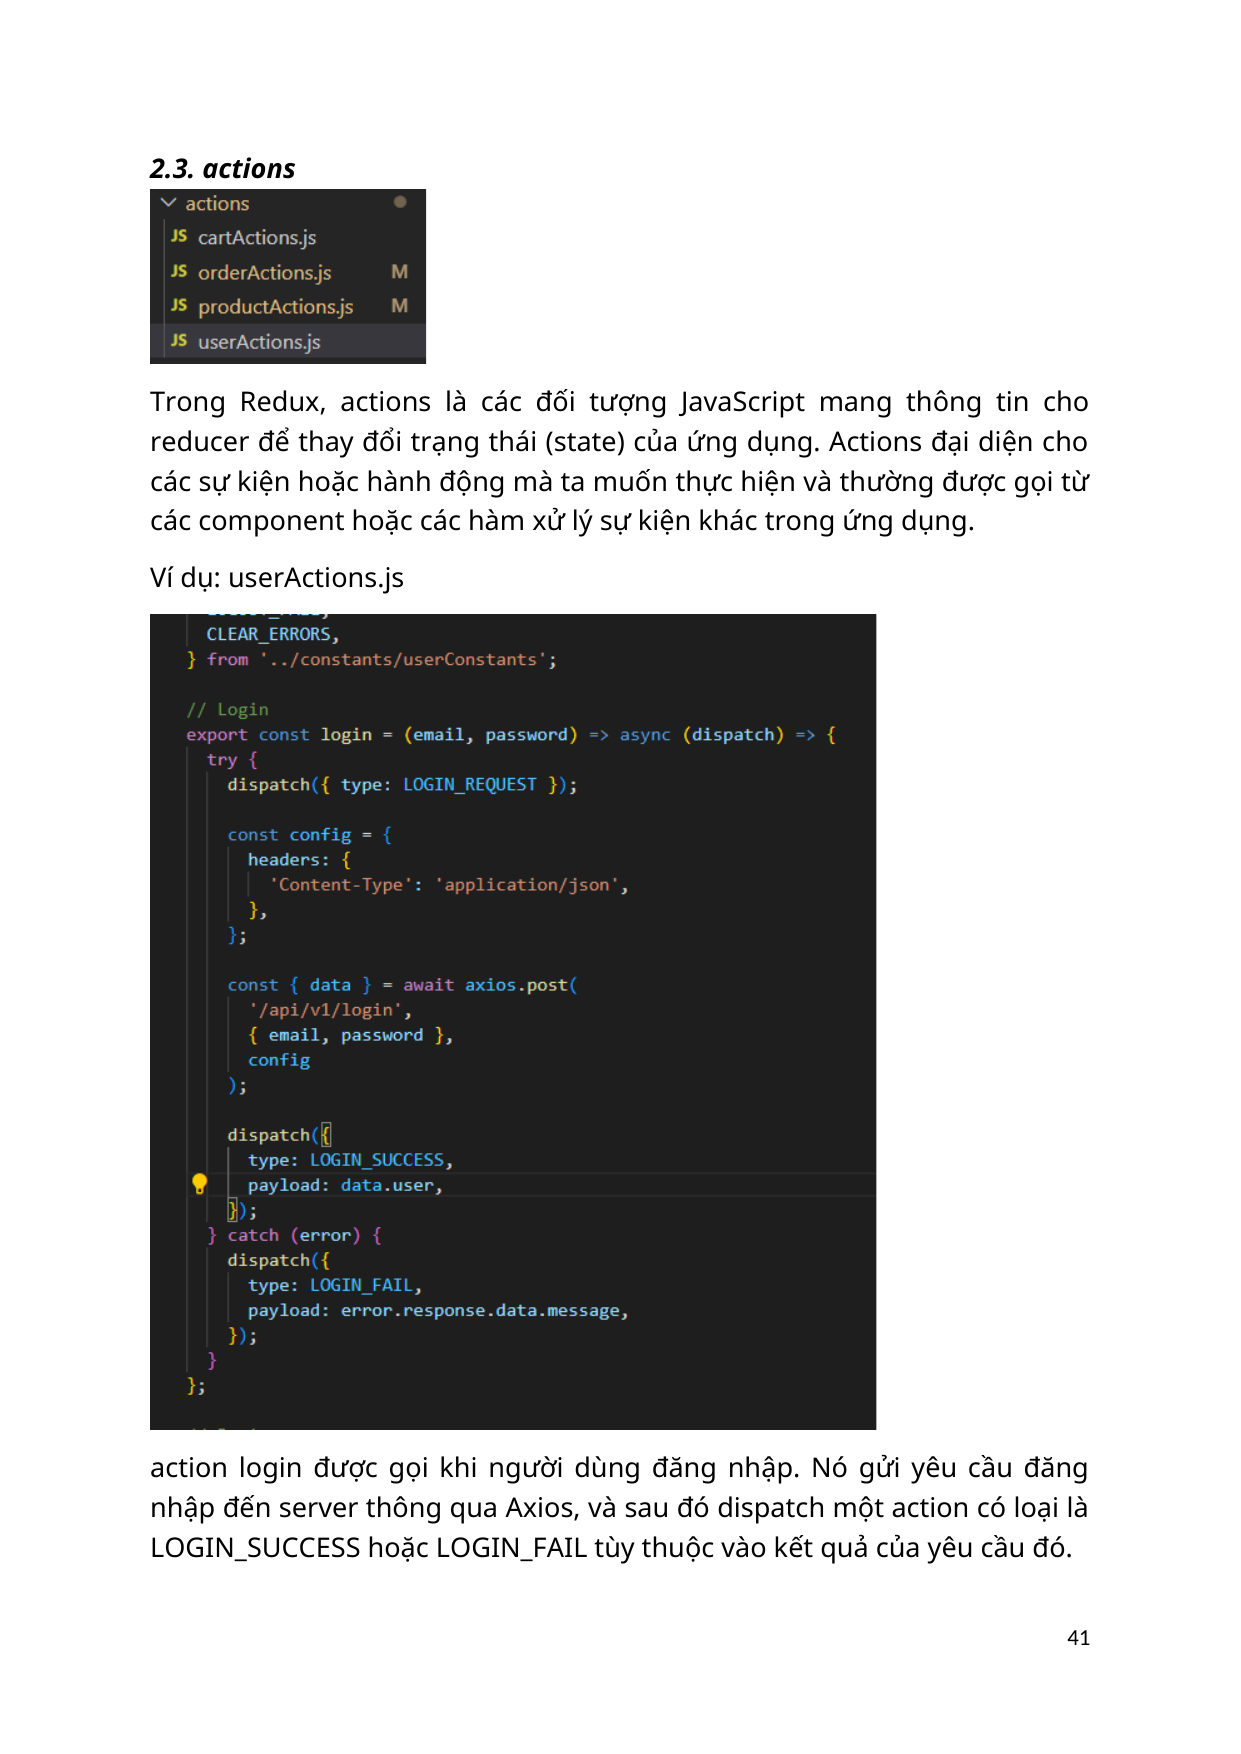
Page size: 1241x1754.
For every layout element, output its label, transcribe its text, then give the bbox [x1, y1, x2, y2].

text Trong Redux, actions là các đối tượng JavaScript mang thông tin cho reducer để thay đổi trạng thái (state) của ứng dụng. Actions đại diện cho các sự kiện hoặc hành động mà ta muốn thực hiện và thường được gọi từ các component hoặc các hàm xử lý sự kiện khác trong ứng dụng. [150, 382, 1090, 539]
text action login được gọi khi người dùng đăng nhập. Nó gửi yêu cầu đăng nhập đến server thông qua Axios, và sau đó dispatch một action có loại là LOGIN_SUCCESS hoặc LOGIN_FAIL tùy thuộc vào kết quả của yêu cầu đó. [150, 1449, 1090, 1565]
picture [150, 614, 877, 1430]
text Ví dụ: userActions.js [150, 558, 1090, 595]
subtitle 2.3. actions [150, 150, 1090, 187]
picture [150, 189, 427, 364]
